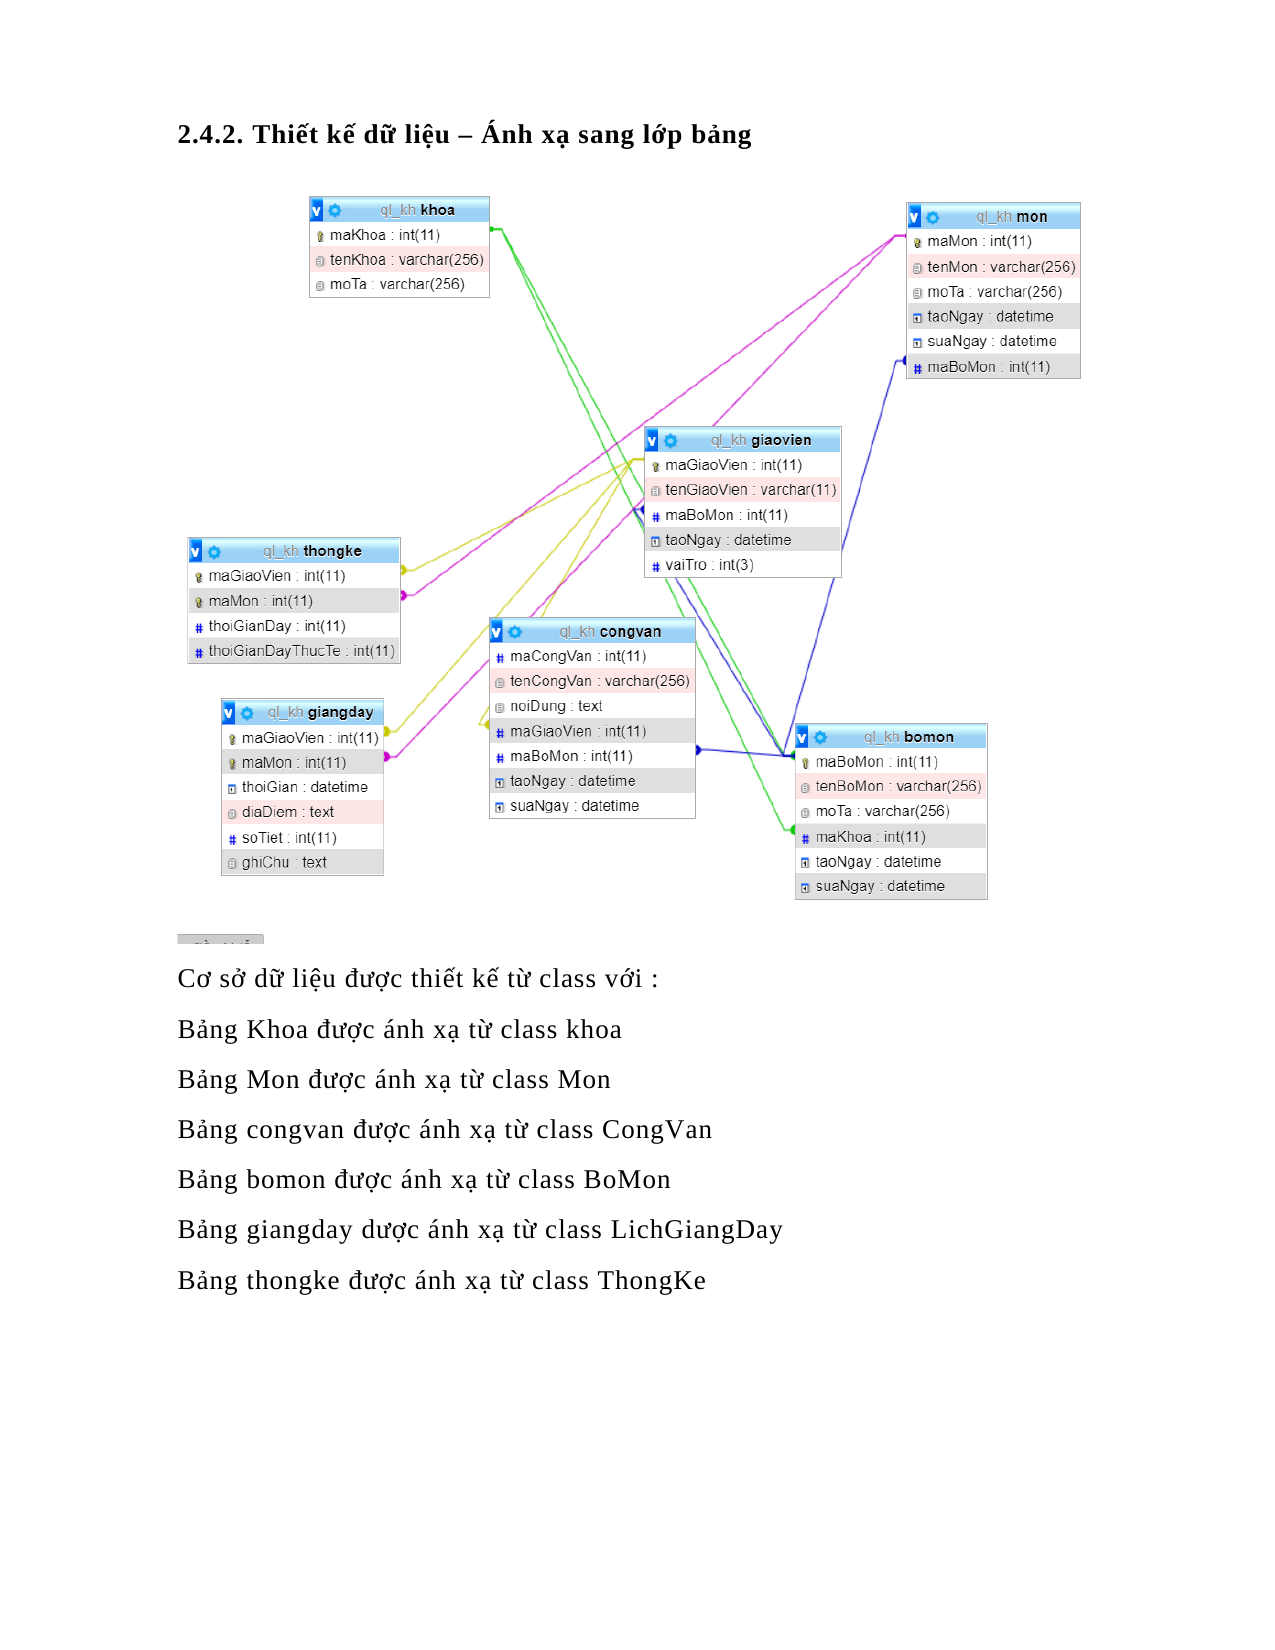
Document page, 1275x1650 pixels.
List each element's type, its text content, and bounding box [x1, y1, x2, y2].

text Bảng congvan được ánh xạ từ class CongVan [177, 1113, 1157, 1144]
text 2.4.2. Thiết kế dữ liệu – Ánh xạ sang lớp bảng [177, 118, 1157, 149]
text Bảng bomon được ánh xạ từ class BoMon [177, 1163, 1157, 1194]
text Bảng Khoa được ánh xạ từ class khoa [177, 1013, 1157, 1044]
text Bảng thongke được ánh xạ từ class ThongKe [177, 1264, 1157, 1295]
text Bảng Mon được ánh xạ từ class Mon [177, 1063, 1157, 1094]
text Cơ sở dữ liệu được thiết kế từ class với : [177, 962, 1157, 994]
text Bảng giangday dược ánh xạ từ class LichGiangDay [177, 1213, 1157, 1245]
picture [177, 168, 1157, 944]
